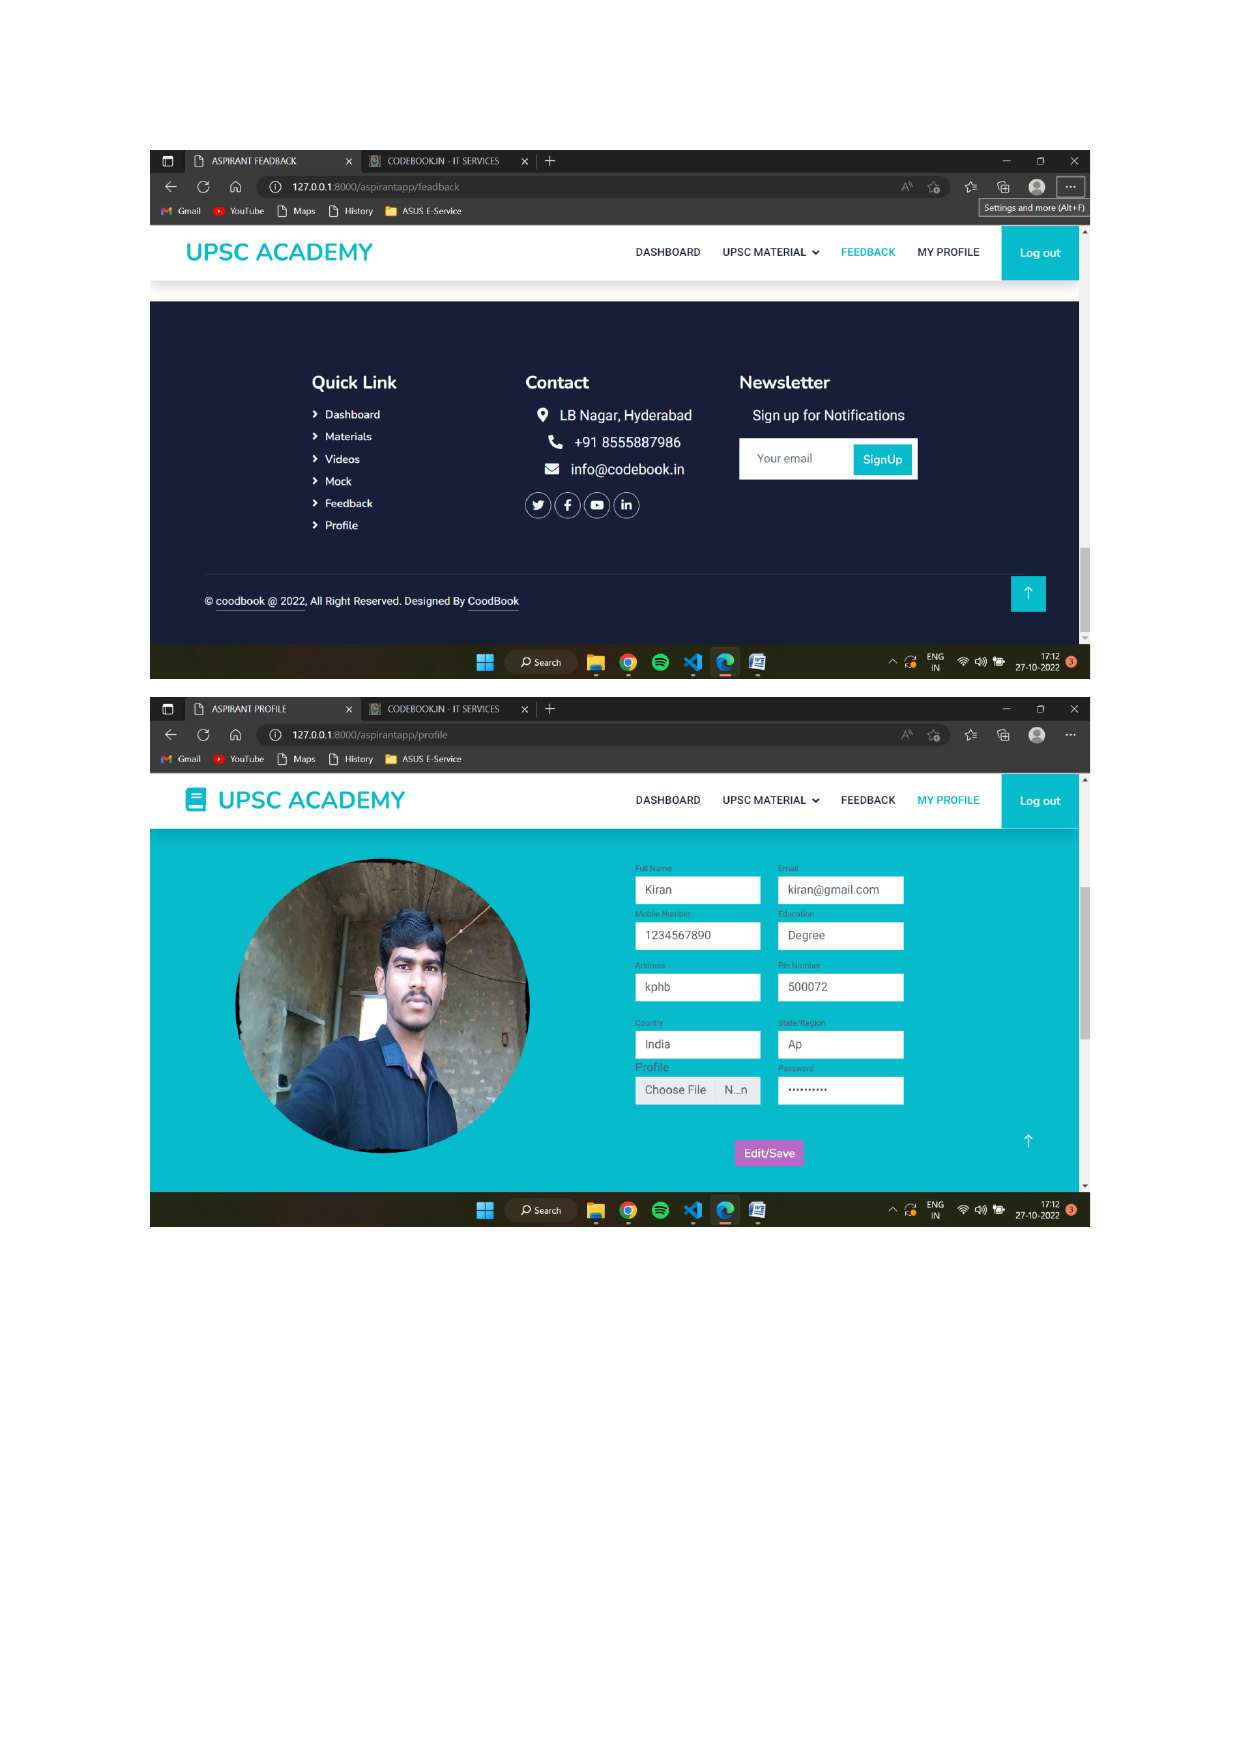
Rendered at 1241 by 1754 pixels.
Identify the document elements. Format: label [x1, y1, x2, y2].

picture [150, 697, 1091, 1227]
picture [150, 150, 1091, 679]
